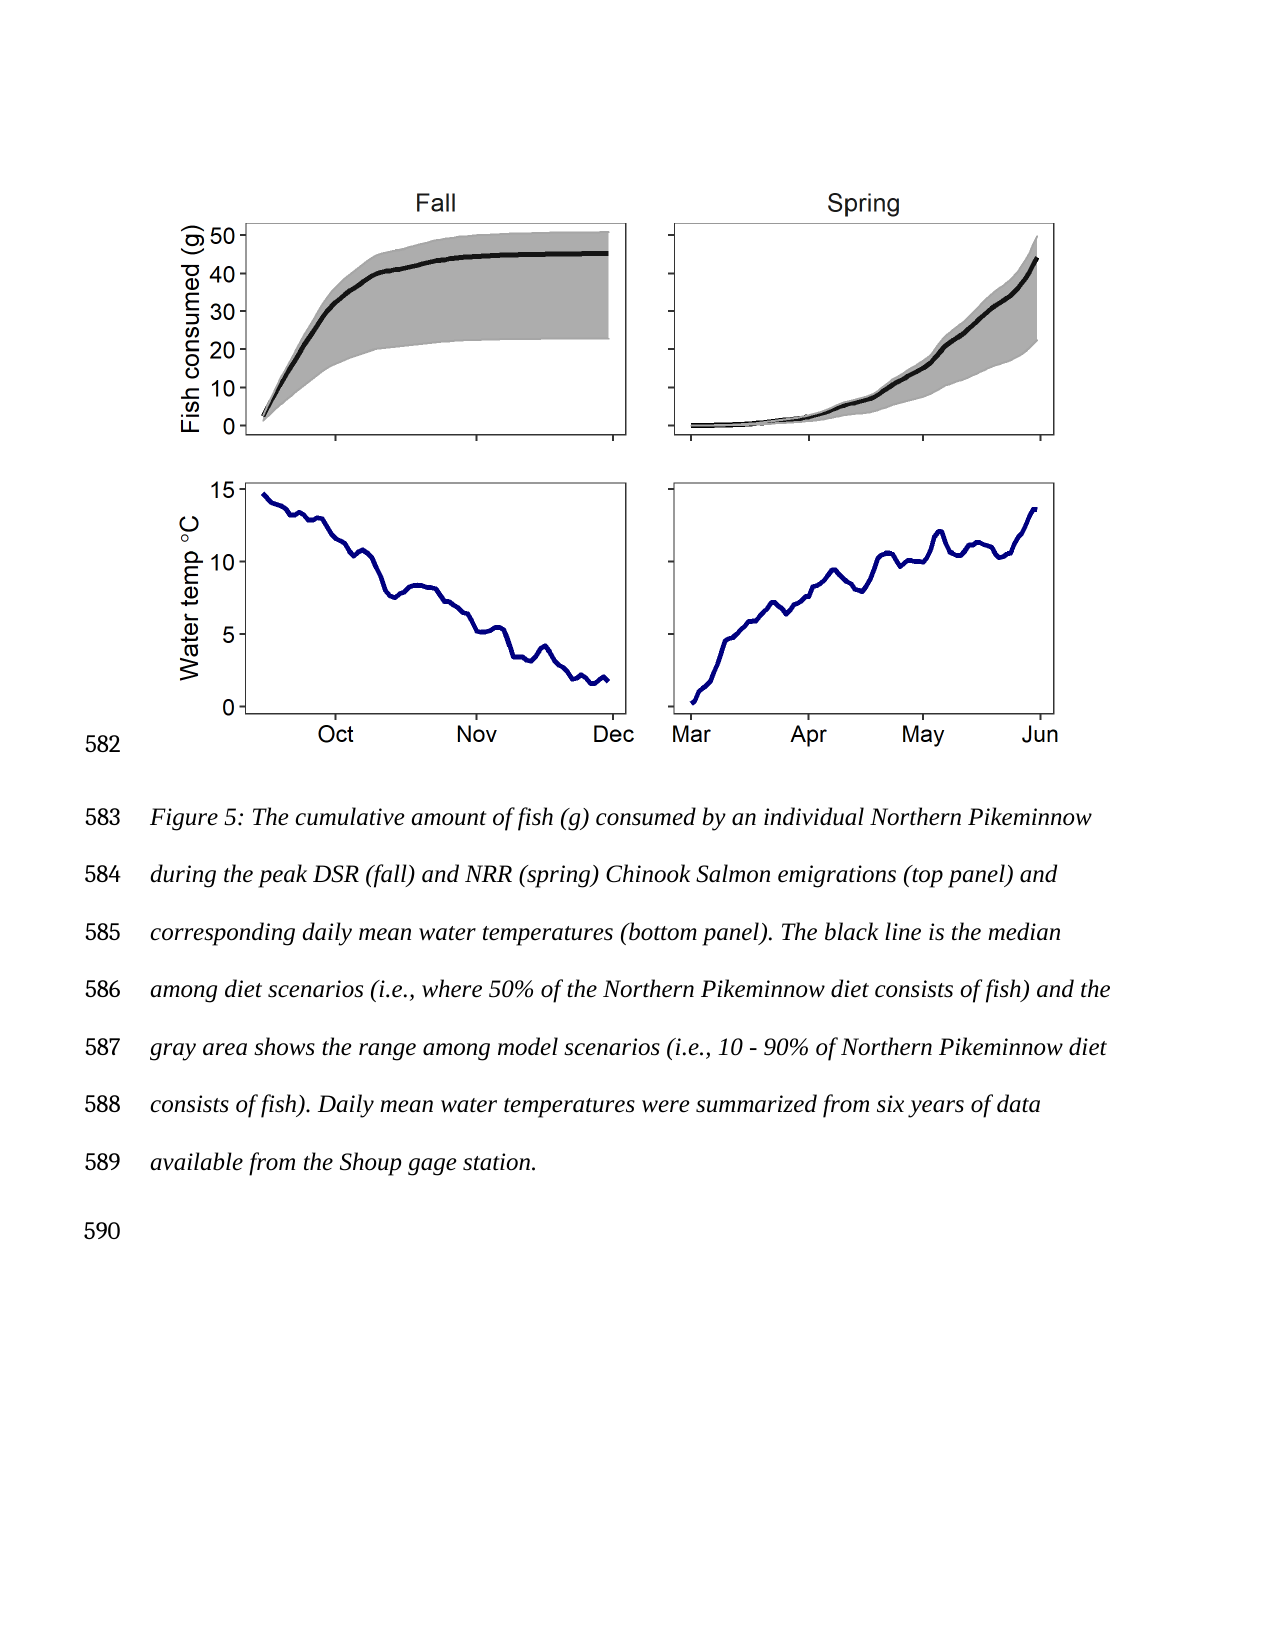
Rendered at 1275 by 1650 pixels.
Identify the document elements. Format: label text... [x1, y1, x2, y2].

picture [168, 150, 1072, 752]
text Figure 5: The cumulative amount of fish (g) consumed by an individual Northern Pikeminnow during the peak DSR (fall) and NRR (spring) Chinook Salmon emigrations (top panel) and corresponding daily mean water temperatures (bottom panel). The black line is the median among diet scenarios (i.e., where 50% of the Northern Pikeminnow diet consists of fish) and the gray area shows the range among model scenarios (i.e., 10 - 90% of Northern Pikeminnow diet consists of fish). Daily mean water temperatures were summarized from six years of data available from the Shoup gage station. [150, 802, 1125, 1175]
